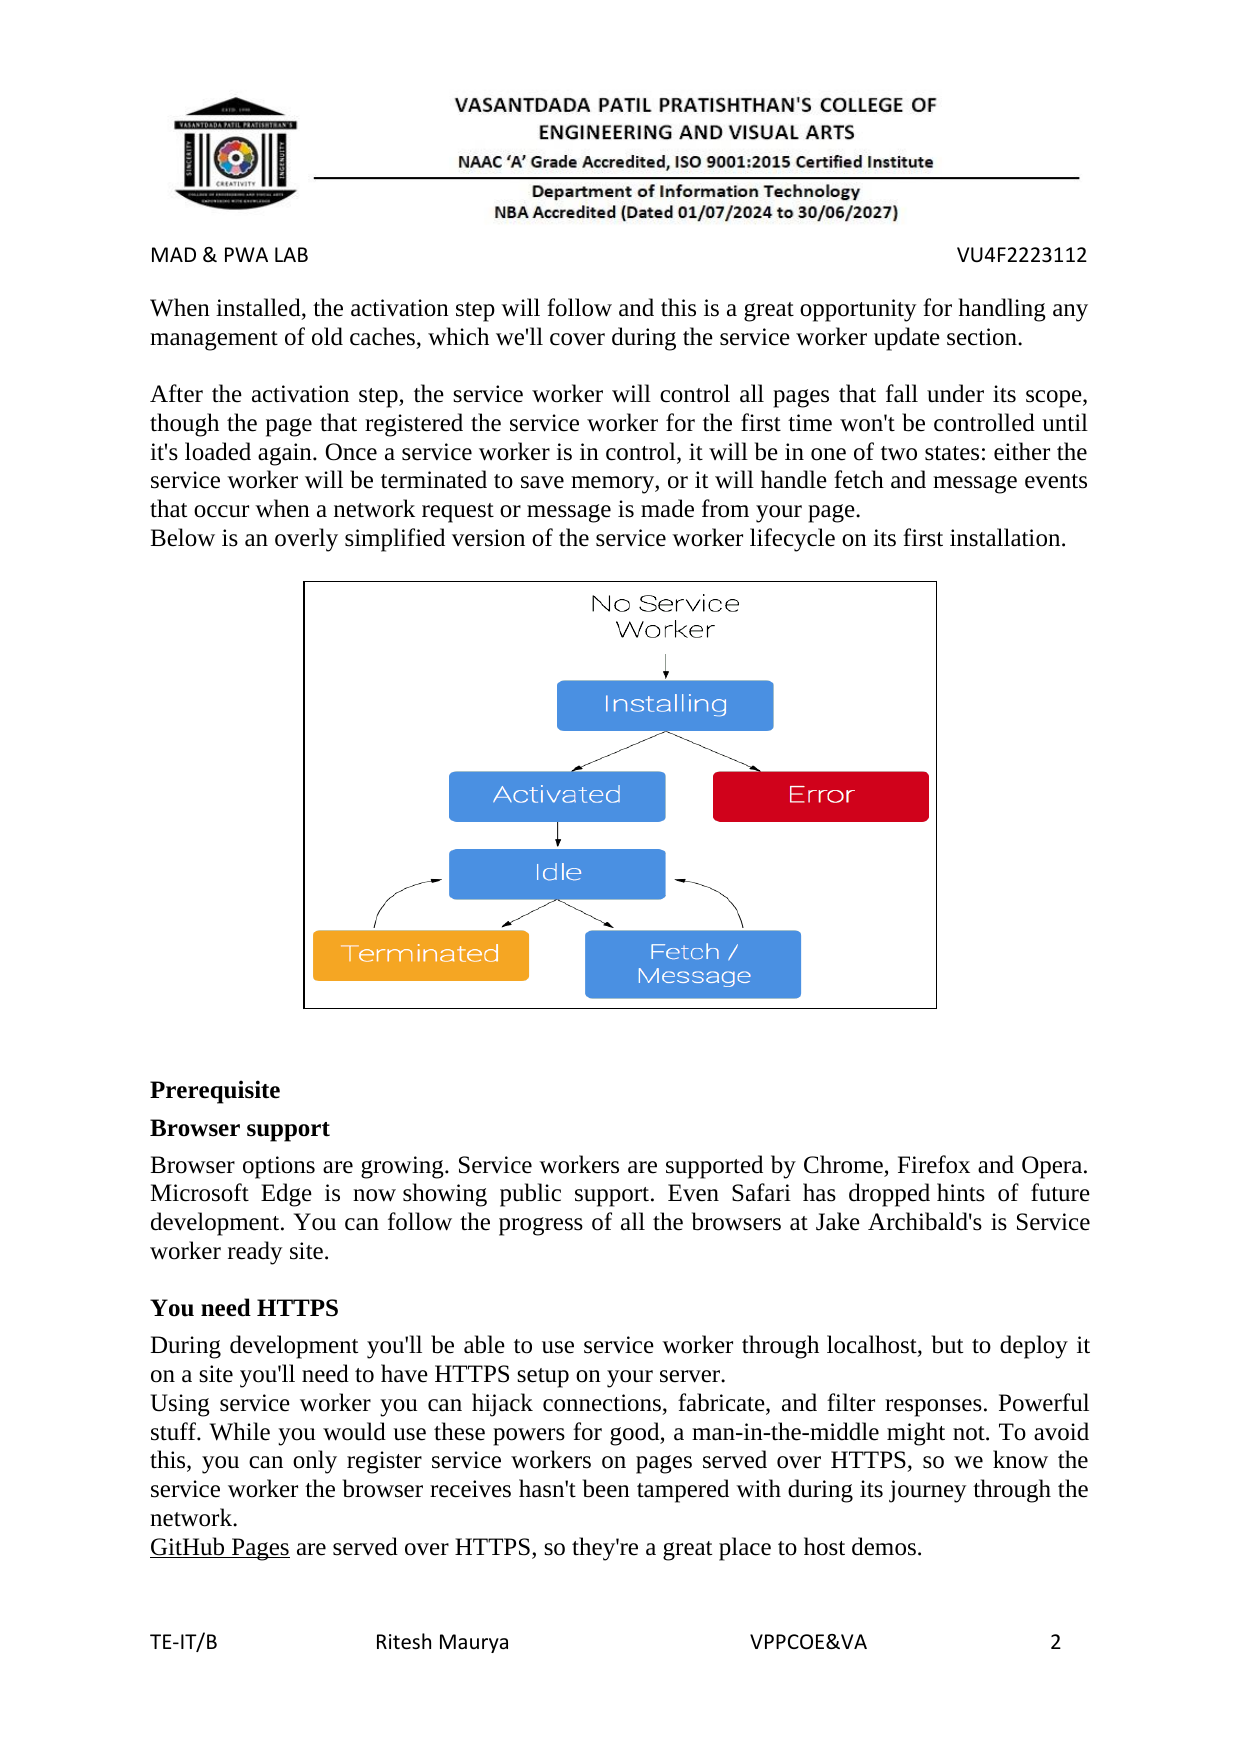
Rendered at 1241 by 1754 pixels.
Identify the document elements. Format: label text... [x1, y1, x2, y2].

text Using service worker you can hijack connections, fabricate, and filter responses. Powerful stuff. While you would use these powers for good, a man-in-the-middle might not. To avoid this, you can only register service workers on pages served over HTTPS, so we know the service worker the browser receives hasn't been tampered with during its journey through the network. [150, 1388, 1090, 1532]
subtitle Prerequisite [150, 1076, 1090, 1104]
text GitHub Pages are served over HTTPS, so they're a great place to host demos. [150, 1532, 1090, 1561]
picture [150, 73, 1085, 237]
text After the activation step, the service worker will control all pages that fall under its scope, though the page that registered the service worker for the first time won't be controlled until it's loaded again. Once a service worker is in control, it will be in one of two states: either the service worker will be terminated to save memory, or it will handle fetch and message events that occur when a network request or message is made from your page. [150, 379, 1090, 523]
text Below is an overly simplified version of the service worker lifecycle on its first installation. [150, 523, 1090, 552]
subtitle Browser support [150, 1113, 1090, 1141]
text When installed, the activation step will follow and this is a great opportunity for handling any management of old caches, which we'll cover during the service worker update section. [150, 293, 1090, 351]
picture [305, 582, 936, 1008]
text During development you'll be able to use service worker through localhost, but to deploy it on a site you'll need to have HTTPS setup on your server. [150, 1331, 1090, 1388]
text Browser options are growing. Service workers are supported by Chrome, Firefox and Opera. Microsoft Edge is now showing public support. Even Safari has dropped hints of future development. You can follow the progress of all the browsers at Jake Archibald's is Service worker ready site. [150, 1150, 1090, 1265]
subtitle You need HTTPS [150, 1293, 1090, 1322]
